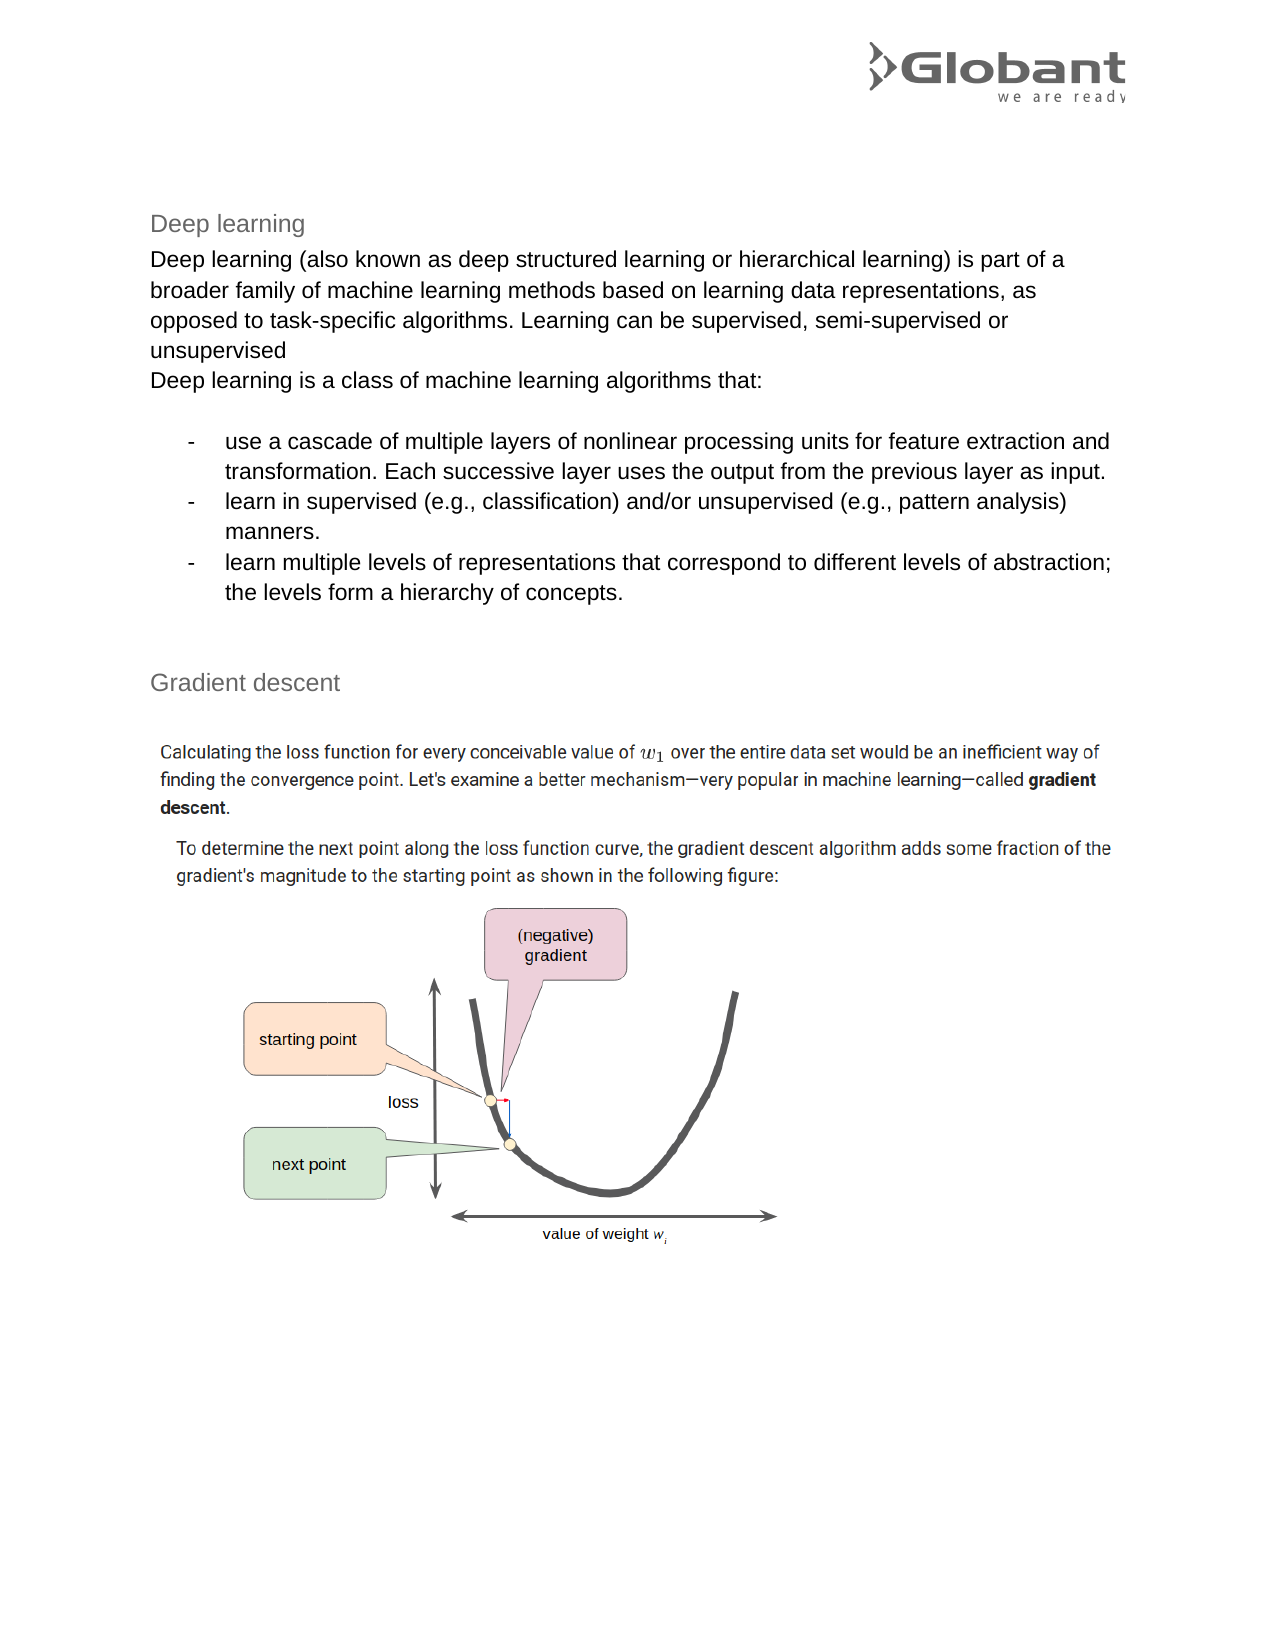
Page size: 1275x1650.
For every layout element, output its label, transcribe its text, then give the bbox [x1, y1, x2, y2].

list learn multiple levels of representations that correspond to different levels of abstraction; the levels form a hierarchy of concepts. [187, 548, 1125, 605]
text Deep learning (also known as deep structured learning or hierarchical learning) is part of a broader family of machine learning methods based on learning data representations, as opposed to task-specific algorithms. Learning can be supervised, semi-supervised or unsupervised [150, 246, 1125, 363]
subtitle Gradient descent [150, 668, 1125, 697]
picture [150, 735, 1125, 819]
picture [869, 41, 1125, 103]
text Deep learning is a class of machine learning algorithms that: [150, 367, 1125, 394]
list learn in supervised (e.g., classification) and/or unsupervised (e.g., pattern analysis) manners. [187, 488, 1125, 545]
list use a cascade of multiple layers of nonlinear processing units for feature extraction and transformation. Each successive layer uses the output from the previous layer as input. [187, 428, 1125, 484]
picture [150, 822, 1125, 1254]
subtitle Deep learning [150, 209, 1125, 238]
